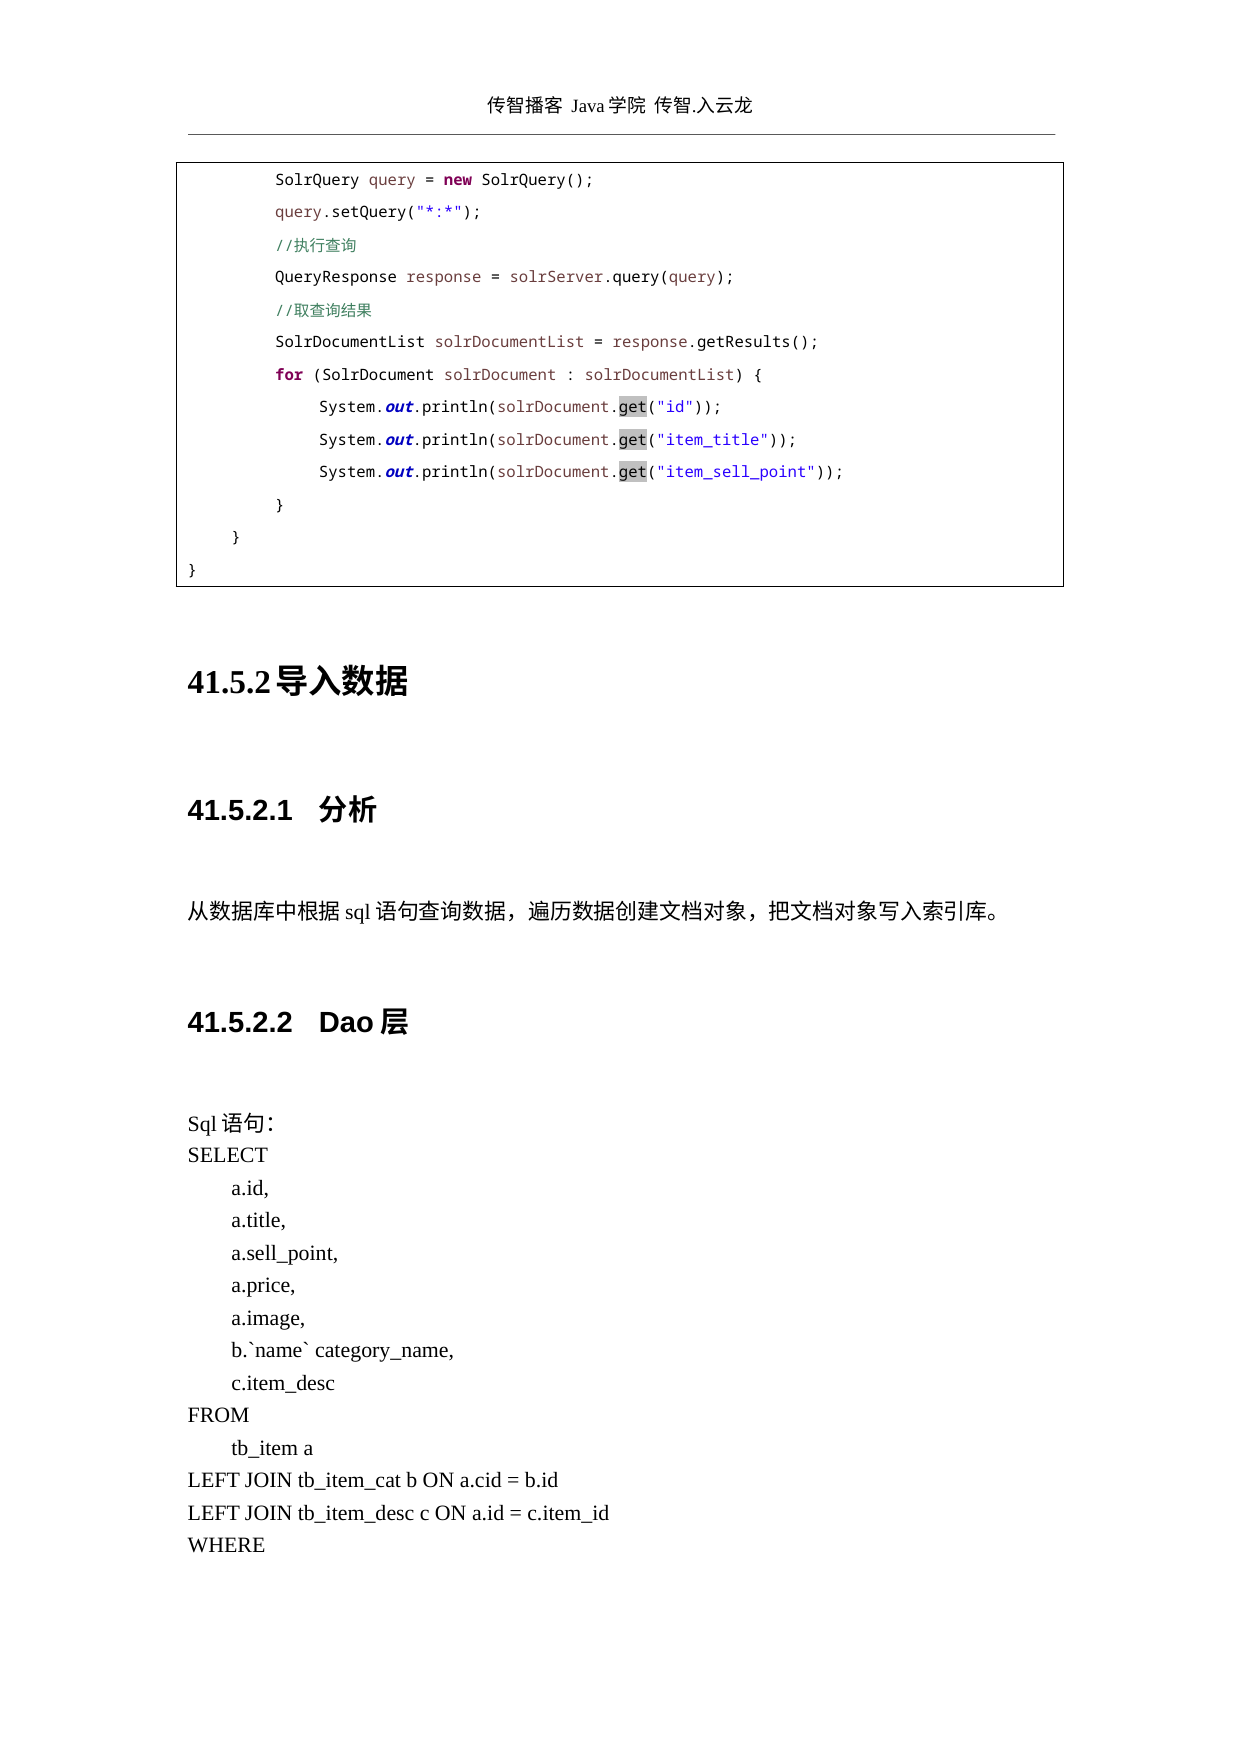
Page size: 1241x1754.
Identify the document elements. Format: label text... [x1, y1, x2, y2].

subtitle 导入数据 [187, 646, 1053, 711]
text LEFT JOIN tb_item_cat b ON a.cid = b.id [187, 1463, 1053, 1496]
text LEFT JOIN tb_item_desc c ON a.id = c.item_id [187, 1496, 1053, 1528]
text a.title, [187, 1203, 1053, 1236]
text a.image, [187, 1301, 1053, 1333]
text 从数据库中根据sql语句查询数据，遍历数据创建文档对象，把文档对象写入索引库。 [187, 893, 1053, 926]
text a.sell_point, [187, 1236, 1053, 1268]
text b.`name` category_name, [187, 1333, 1053, 1366]
text c.item_desc [187, 1366, 1053, 1398]
text SELECT [187, 1138, 1053, 1171]
text a.id, [187, 1171, 1053, 1203]
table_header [177, 163, 1063, 586]
text tb_item a [187, 1431, 1053, 1463]
text a.price, [187, 1268, 1053, 1301]
text Sql语句： [187, 1106, 1053, 1138]
subtitle Dao层 [187, 988, 1053, 1053]
subtitle 分析 [187, 775, 1053, 840]
text WHERE [187, 1528, 1053, 1561]
text FROM [187, 1398, 1053, 1431]
